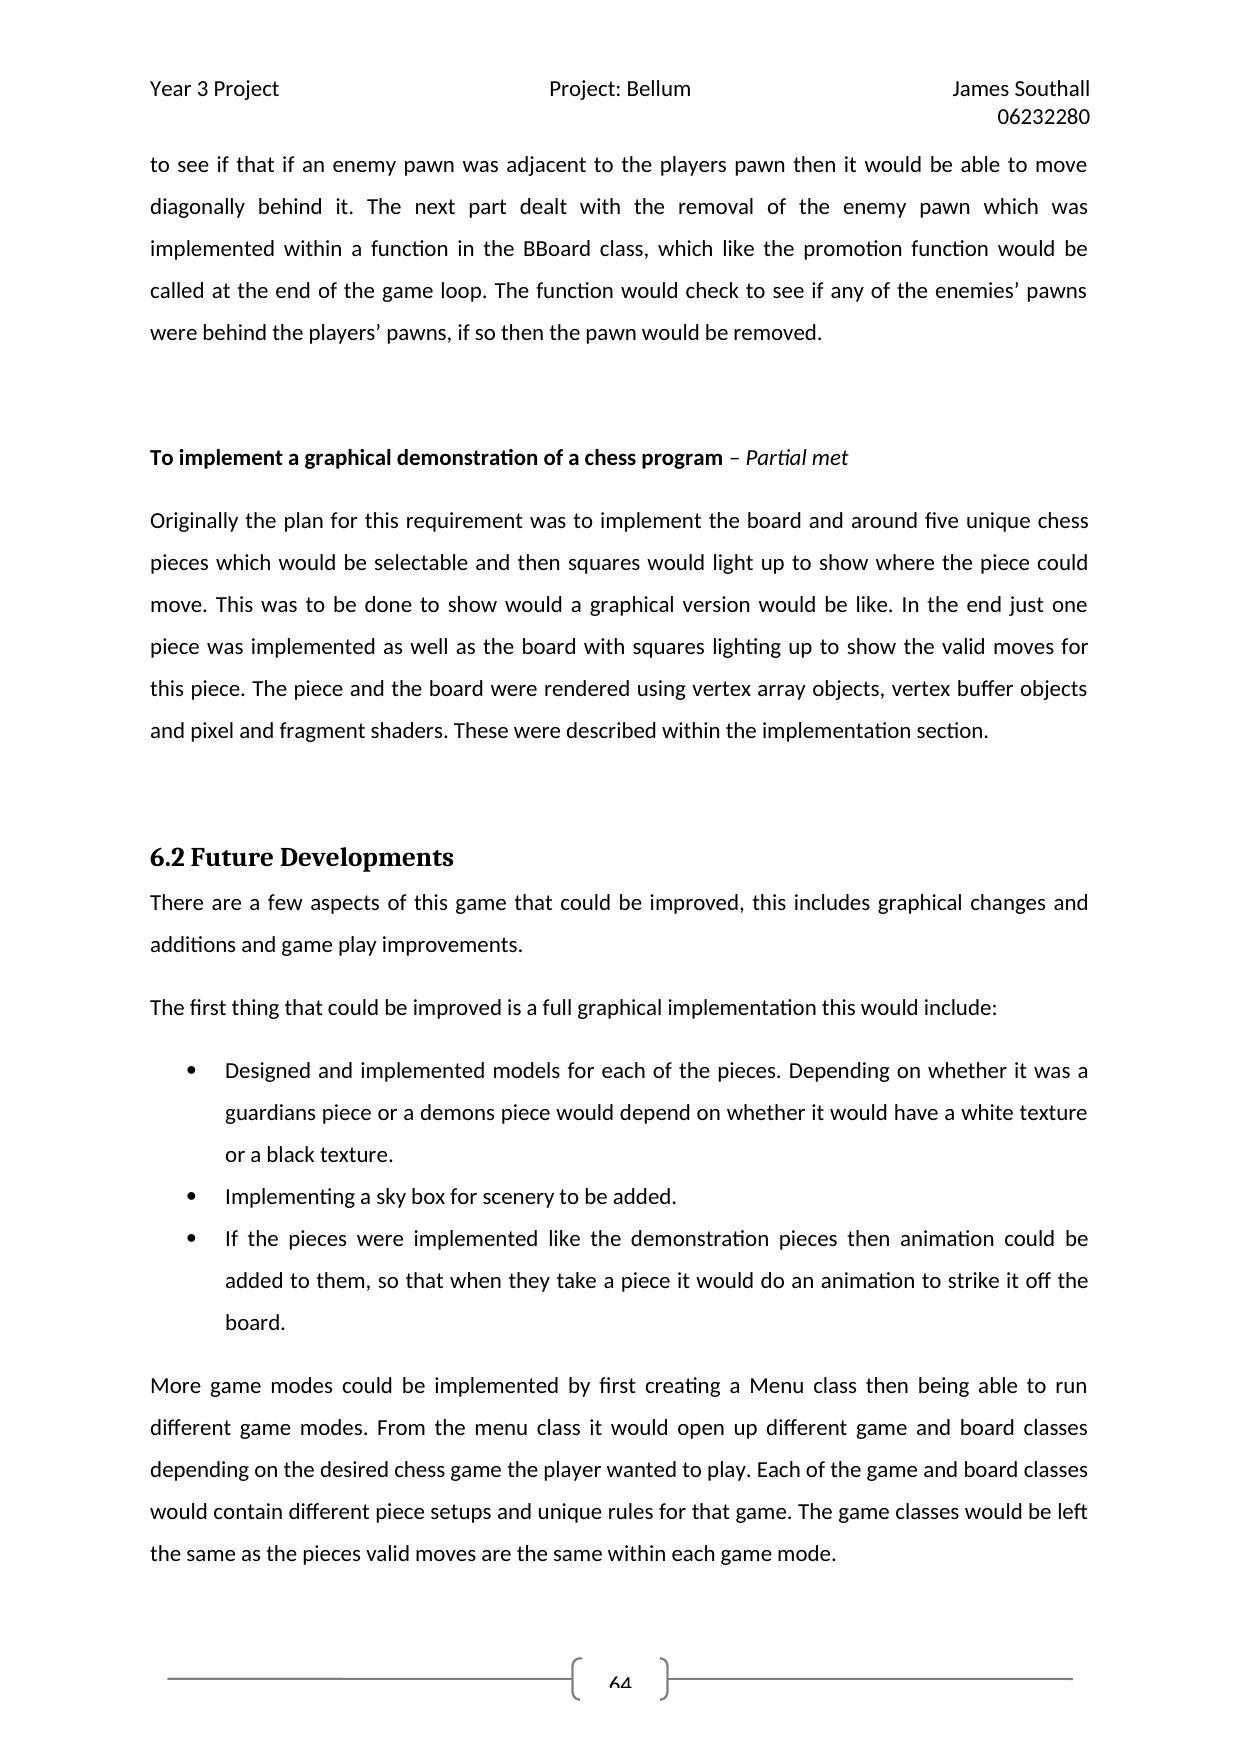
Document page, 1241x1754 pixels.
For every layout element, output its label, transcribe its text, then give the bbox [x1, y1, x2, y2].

list Implementing a sky box for scenery to be added. [187, 1182, 1090, 1210]
text To implement a graphical demonstration of a chess program – Partial met [150, 443, 1090, 472]
list Designed and implemented models for each of the pieces. Depending on whether it was a guardians piece or a demons piece would depend on whether it would have a white texture or a black texture. [187, 1056, 1090, 1168]
text More game modes could be implemented by first creating a Menu class then being able to run different game modes. From the menu class it would open up different game and board classes depending on the desired chess game the player wanted to play. Each of the game and board classes would contain different piece setups and unique rules for that game. The game classes would be left the same as the pieces valid moves are the same within each game mode. [150, 1371, 1090, 1567]
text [150, 150, 1090, 346]
list If the pieces were implemented like the demonstration pieces then animation could be added to them, so that when they take a piece it would do an animation to strike it off the board. [187, 1224, 1090, 1336]
text There are a few aspects of this game that could be improved, this includes graphical changes and additions and game play improvements. [150, 888, 1090, 958]
subtitle 6.2 Future Developments [150, 842, 1090, 873]
text Originally the plan for this requirement was to implement the board and around five unique chess pieces which would be selectable and then squares would light up to show where the piece could move. This was to be done to show would a graphical version would be like. In the end just one piece was implemented as well as the board with squares lighting up to show the valid moves for this piece. The piece and the board were rendered using vertex array objects, vertex buffer objects and pixel and fragment shaders. These were described within the implementation section. [150, 506, 1090, 744]
text The first thing that could be improved is a full graphical implementation this would include: [150, 993, 1090, 1021]
